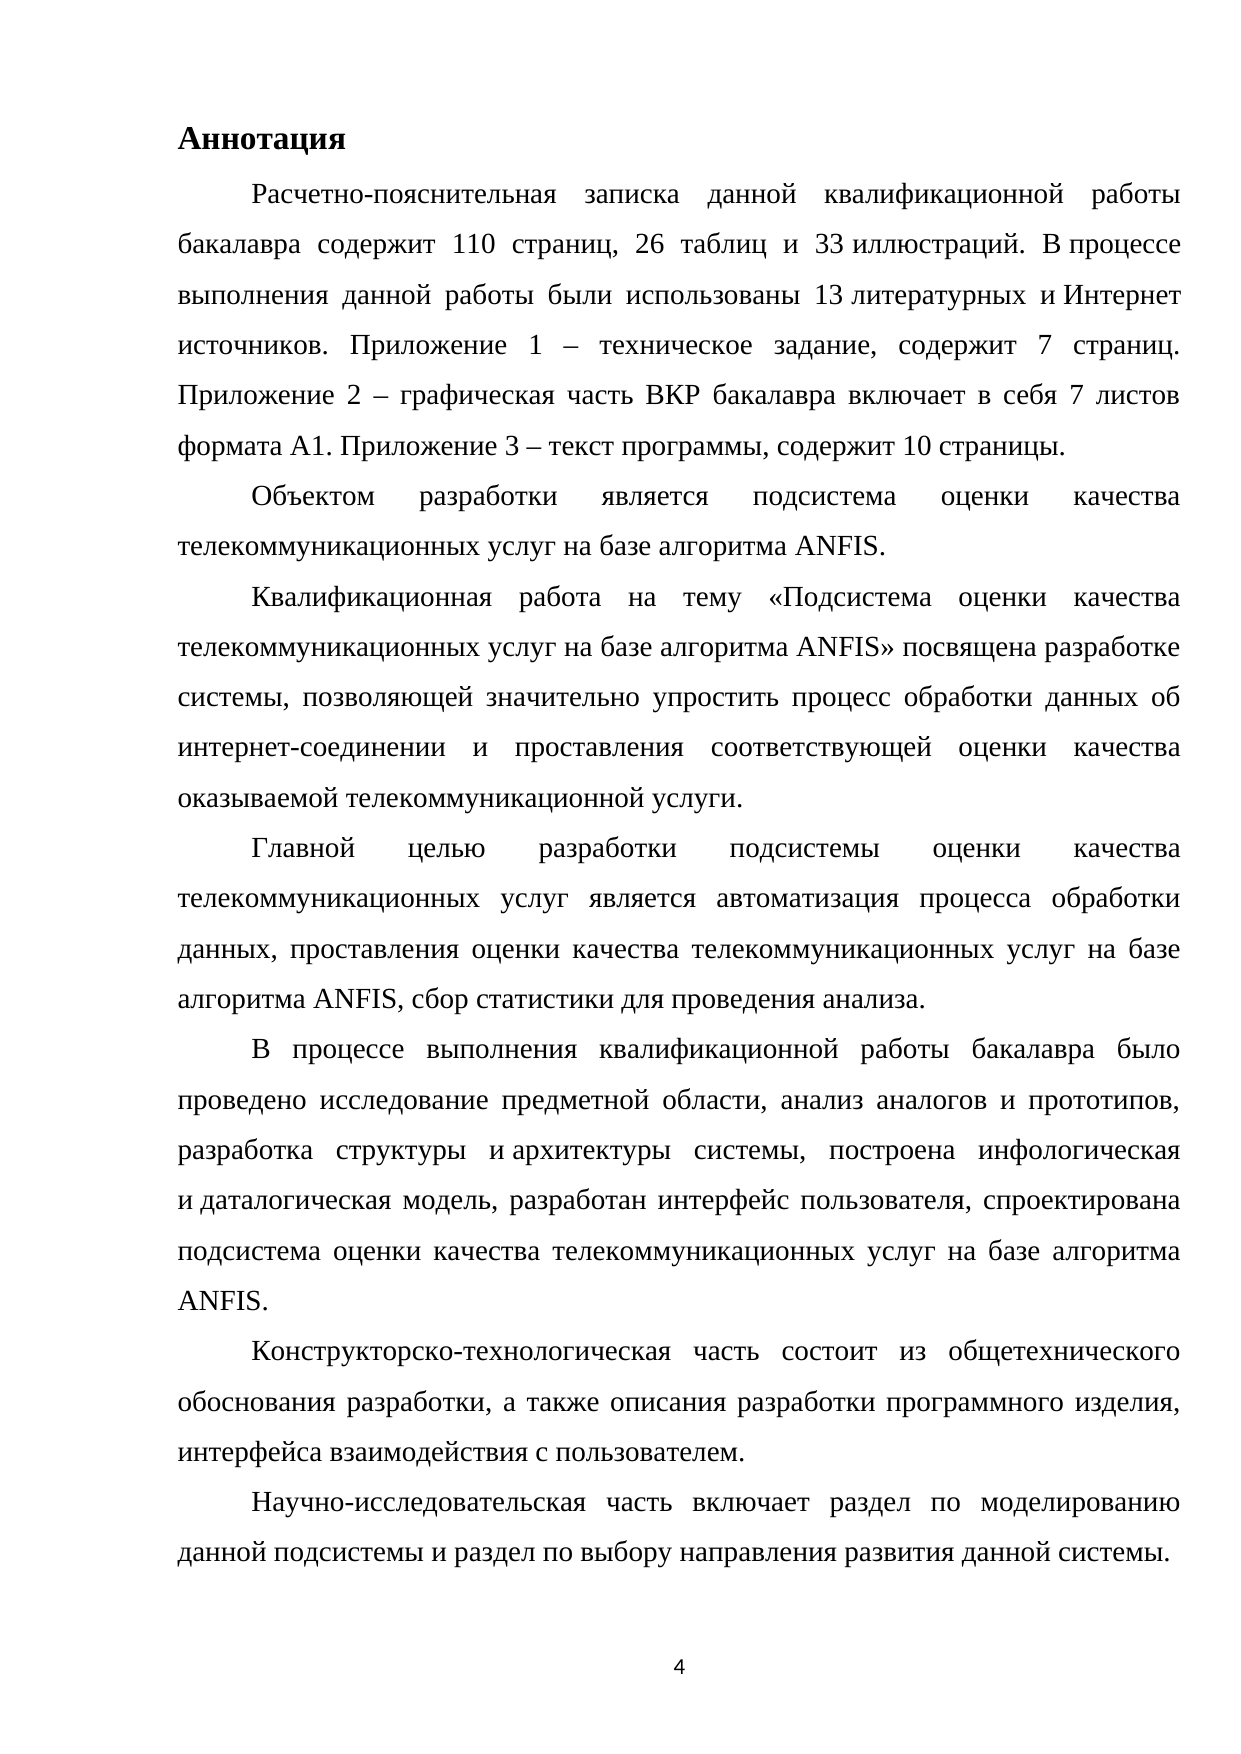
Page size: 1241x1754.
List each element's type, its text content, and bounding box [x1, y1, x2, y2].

text В процессе выполнения квалификационной работы бакалавра было проведено исследование предметной области, анализ аналогов и прототипов, разработка структуры и архитектуры системы, построена инфологическая и даталогическая модель, разработан интерфейс пользователя, спроектирована подсистема оценки качества телекоммуникационных услуг на базе алгоритма ANFIS. [177, 1031, 1181, 1317]
text Конструкторско-технологическая часть состоит из общетехнического обоснования разработки, а также описания разработки программного изделия, интерфейса взаимодействия с пользователем. [177, 1333, 1181, 1467]
text Расчетно-пояснительная записка данной квалификационной работы бакалавра содержит 110 страниц, 26 таблиц и 33 иллюстраций. В процессе выполнения данной работы были использованы 13 литературных и Интернет источников. Приложение 1 – техническое задание, содержит 7 страниц. Приложение 2 – графическая часть ВКР бакалавра включает в себя 7 листов формата А1. Приложение 3 – текст программы, содержит 10 страницы. [177, 176, 1181, 461]
text Научно-исследовательская часть включает раздел по моделированию данной подсистемы и раздел по выбору направления развития данной системы. [177, 1484, 1181, 1568]
text Квалификационная работа на тему «Подсистема оценки качества телекоммуникационных услуг на базе алгоритма ANFIS» посвящена разработке системы, позволяющей значительно упростить процесс обработки данных об интернет-соединении и проставления соответствующей оценки качества оказываемой телекоммуникационной услуги. [177, 579, 1181, 813]
text Объектом разработки является подсистема оценки качества телекоммуникационных услуг на базе алгоритма ANFIS. [177, 478, 1181, 562]
text Главной целью разработки подсистемы оценки качества телекоммуникационных услуг является автоматизация процесса обработки данных, проставления оценки качества телекоммуникационных услуг на базе алгоритма ANFIS, сбор статистики для проведения анализа. [177, 830, 1181, 1015]
text Аннотация [177, 118, 1181, 156]
